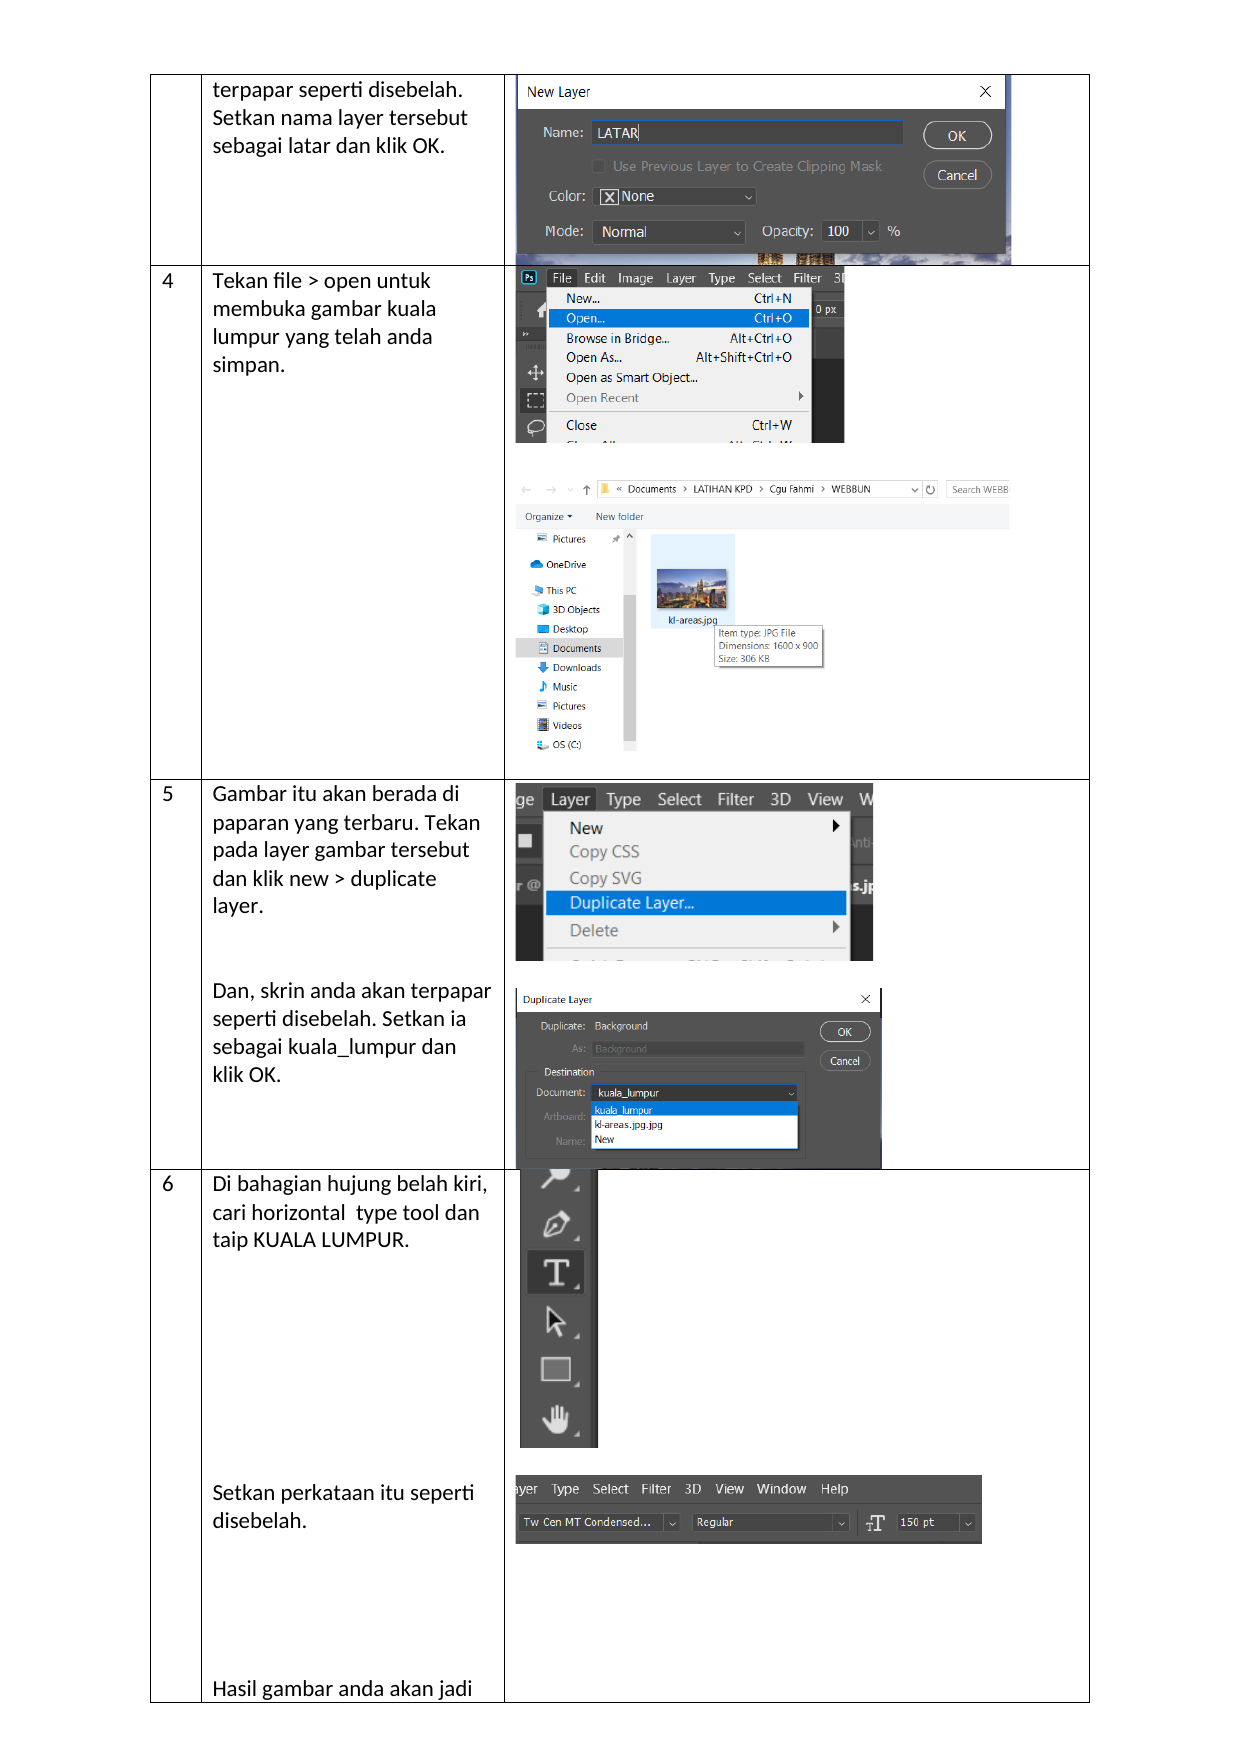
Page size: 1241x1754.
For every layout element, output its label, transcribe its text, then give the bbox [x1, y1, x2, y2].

picture [515, 266, 845, 443]
table_cell 6 [151, 1170, 201, 1702]
table_cell 3 [151, 75, 201, 265]
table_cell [202, 75, 504, 265]
picture [515, 1475, 982, 1544]
table_cell [505, 1170, 1089, 1702]
picture [515, 470, 1010, 751]
table_cell 5 [151, 780, 201, 1168]
picture [515, 75, 1012, 265]
table_cell [1012, 75, 1089, 265]
table_cell 4 [151, 266, 201, 778]
picture [515, 783, 874, 961]
table_cell Tekan file > open untuk membuka gambar kuala lumpur yang telah anda simpan. [202, 266, 504, 778]
table_cell [505, 75, 515, 265]
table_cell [202, 1170, 504, 1702]
table_cell Gambar itu akan berada di paparan yang terbaru. Tekan pada layer gambar tersebut dan klik new > duplicate layer. Dan, skrin anda akan terpapar seperti disebelah. Setkan ia sebagai kuala_lumpur dan klik OK. [202, 780, 504, 1168]
table_cell [505, 266, 1089, 778]
table_cell [505, 780, 1089, 1168]
picture [515, 988, 882, 1448]
